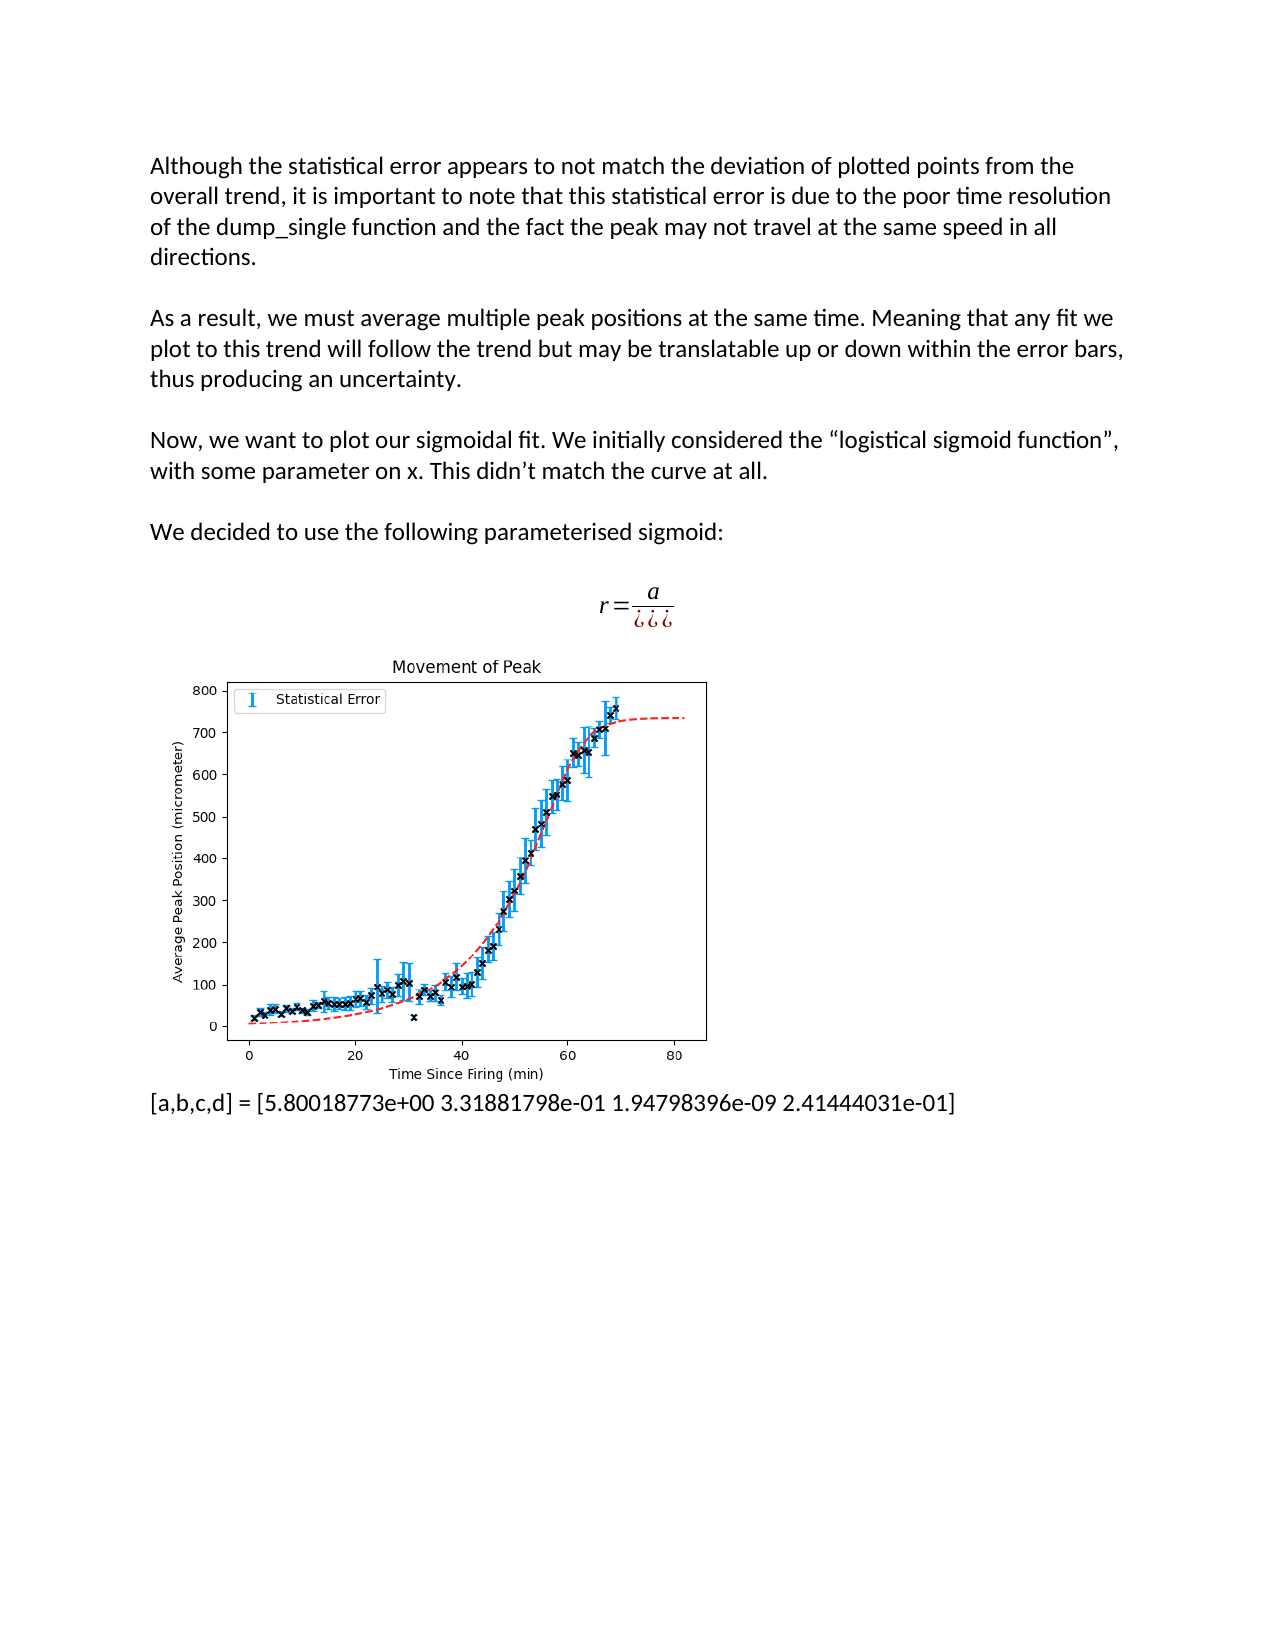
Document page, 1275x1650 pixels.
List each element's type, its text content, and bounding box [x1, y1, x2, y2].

text We decided to use the following parameterised sigmoid: [150, 516, 1125, 547]
text Although the statistical error appears to not match the deviation of plotted points from the overall trend, it is important to note that this statistical error is due to the poor time resolution of the dump_single function and the fact the peak may not travel at the same speed in all directions. [150, 150, 1125, 272]
text [a,b,c,d] = [5.80018773e+00 3.31881798e-01 1.94798396e-09 2.41444031e-01] [150, 1087, 1125, 1118]
picture [150, 628, 764, 1088]
text As a result, we must average multiple peak positions at the same time. Meaning that any fit we plot to this trend will follow the trend but may be translatable up or down within the error bars, thus producing an uncertainty. [150, 303, 1125, 394]
text Now, we want to plot our sigmoidal fit. We initially considered the “logistical sigmoid function”, with some parameter on x. This didn’t match the curve at all. [150, 425, 1125, 486]
